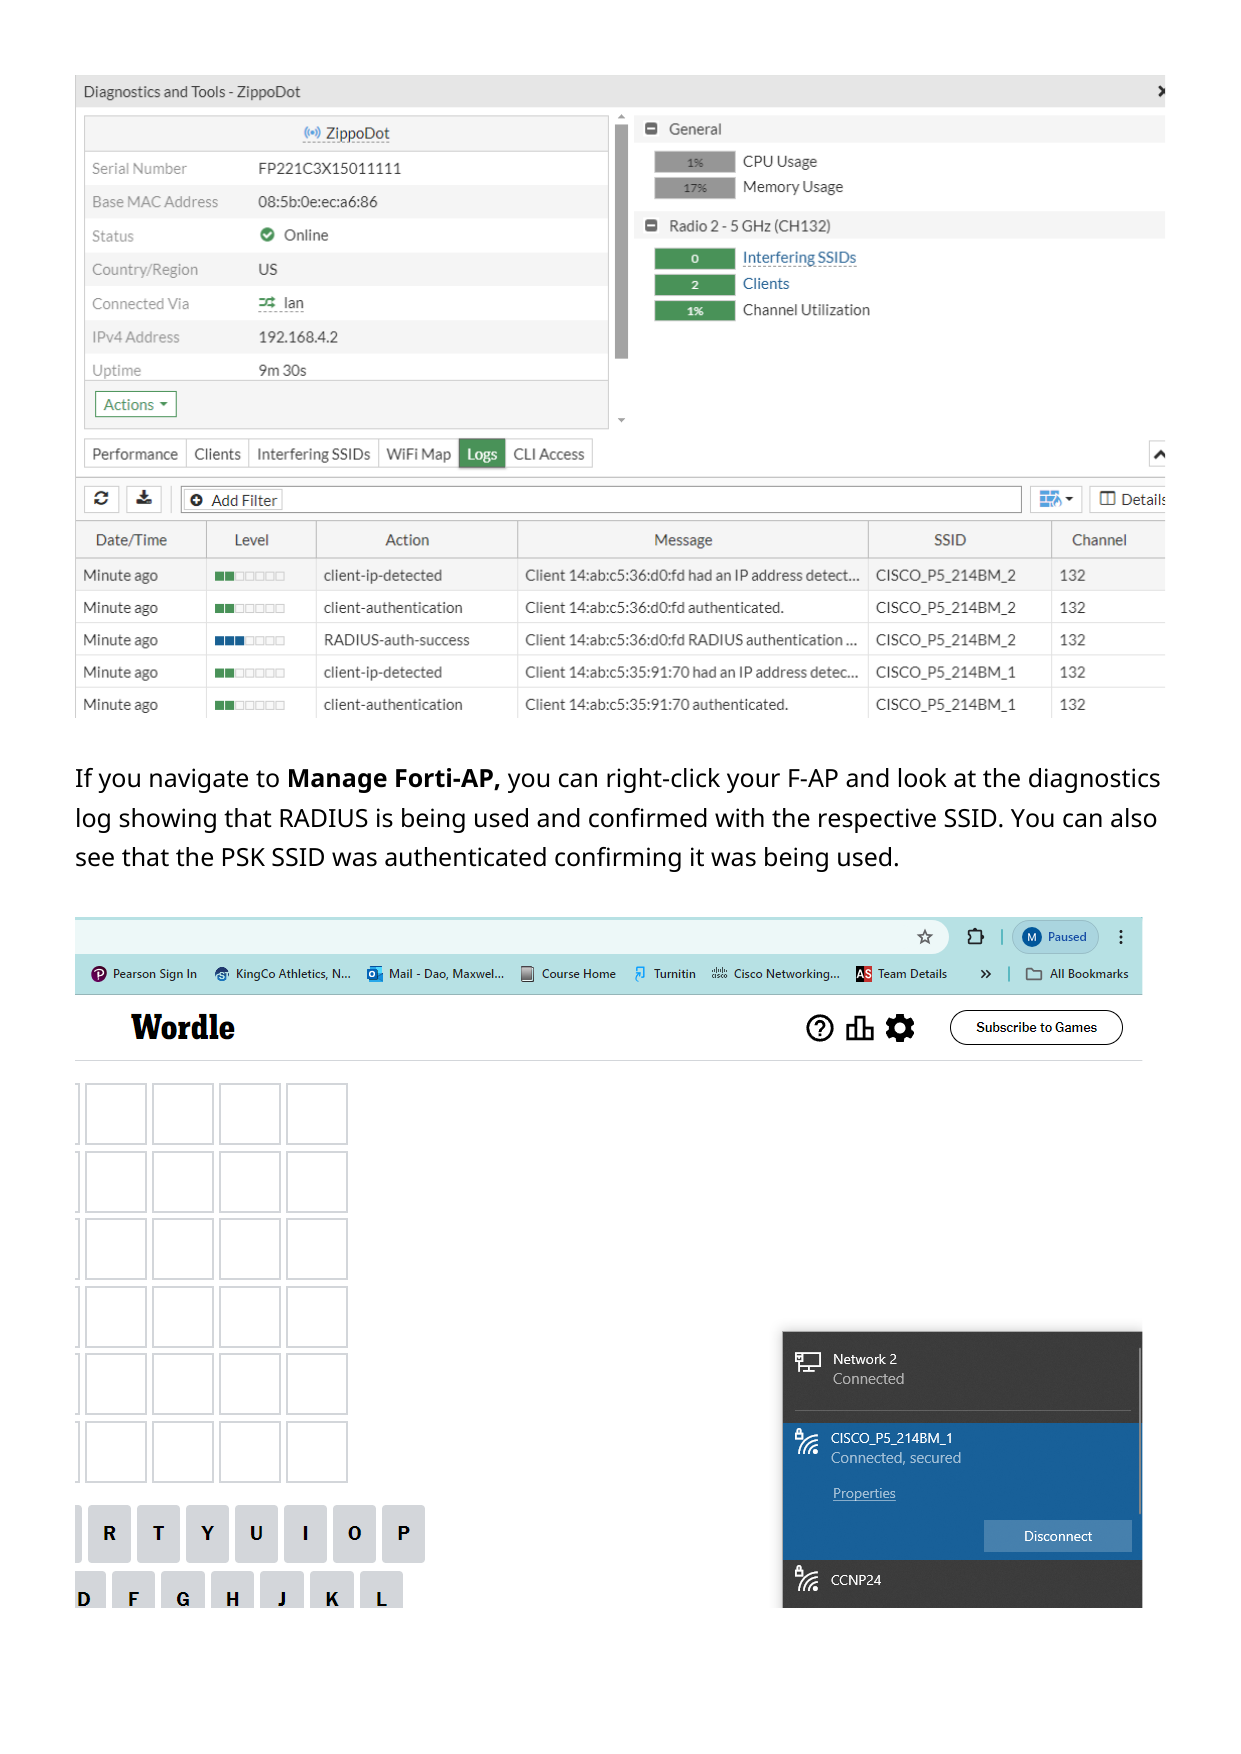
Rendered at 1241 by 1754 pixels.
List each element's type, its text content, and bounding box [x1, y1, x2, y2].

picture [75, 75, 1166, 718]
text If you navigate to Manage Forti-AP, you can right-click your F-AP and look at the diagnostics log showing that RADIUS is being used and confirmed with the respective SSID. You can also see that the PSK SSID was authenticated confirming it was being used. [75, 761, 1165, 873]
picture [75, 917, 1143, 1608]
